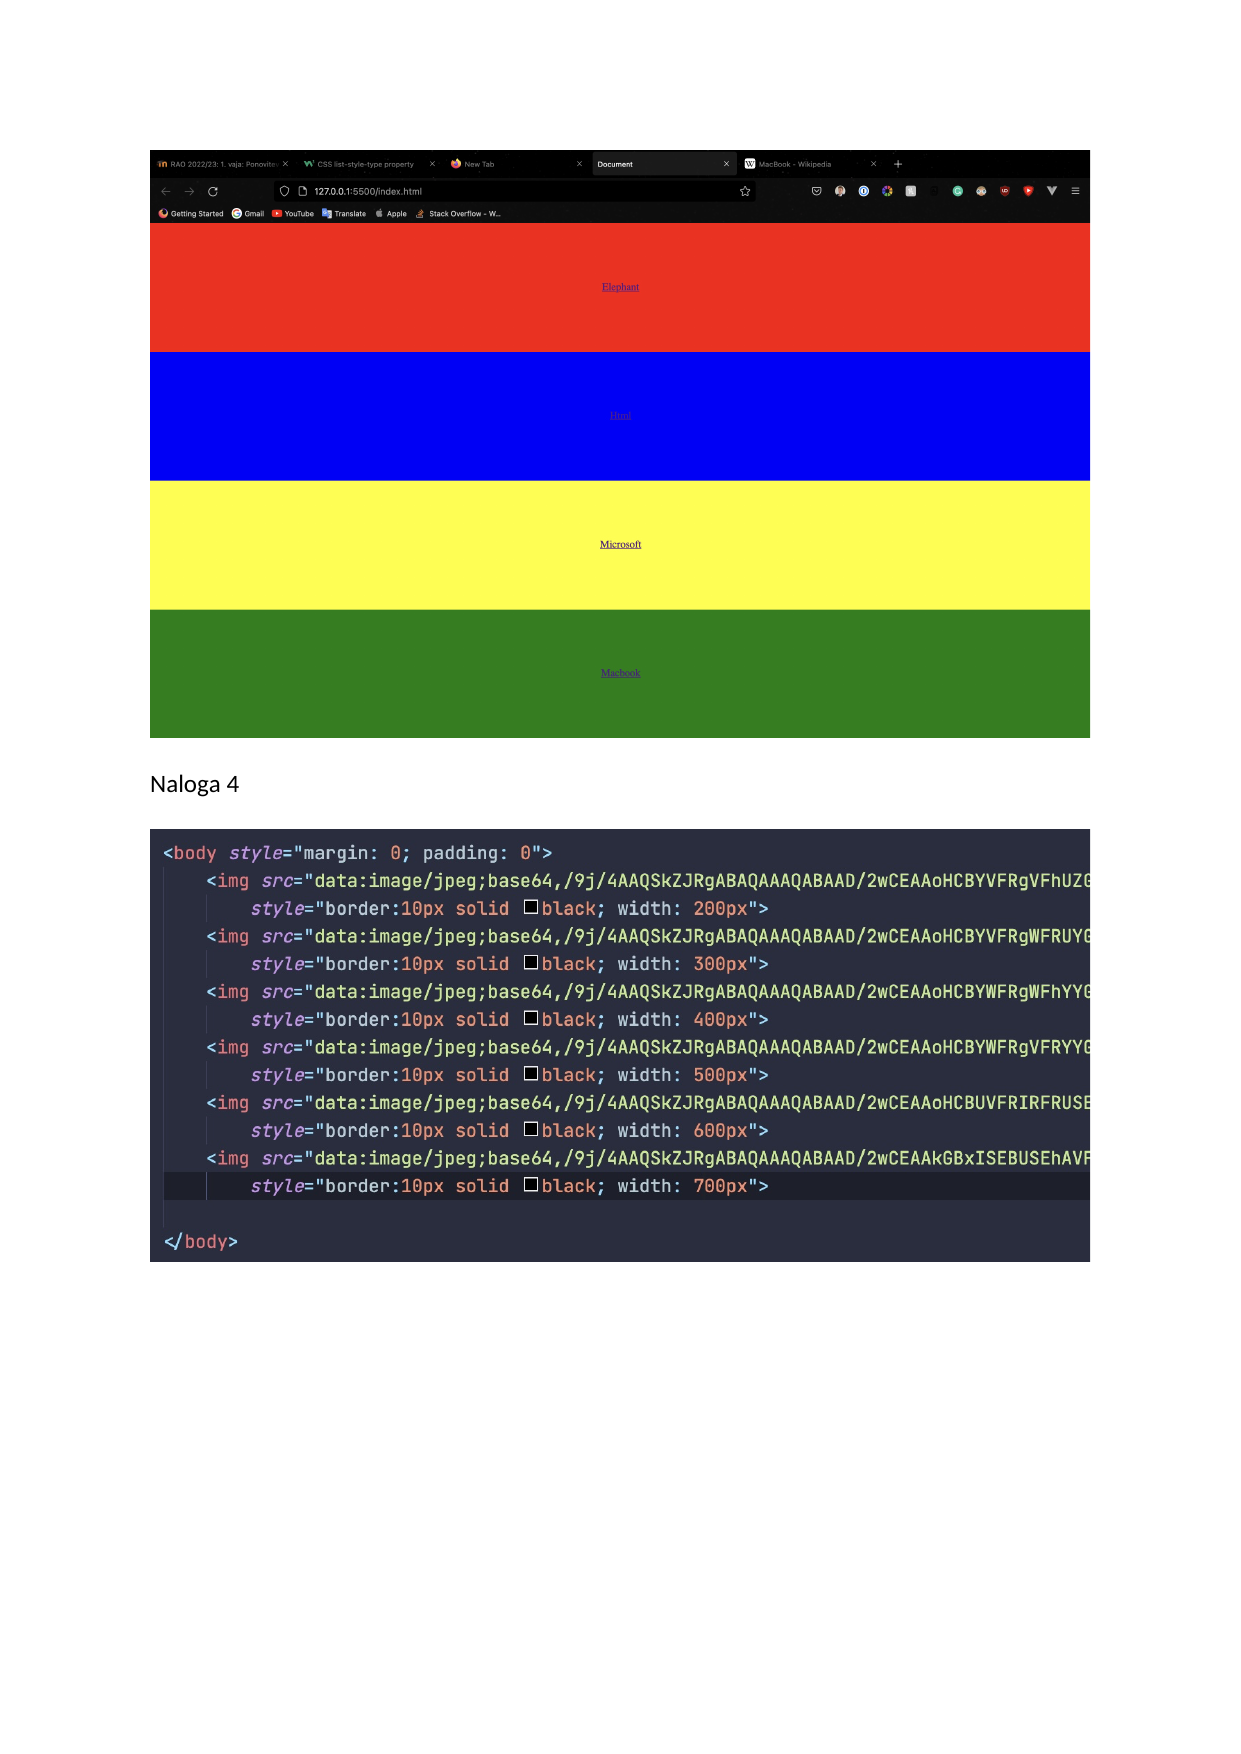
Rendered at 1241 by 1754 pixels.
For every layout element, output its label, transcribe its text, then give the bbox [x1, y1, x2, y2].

picture [150, 829, 1091, 1262]
picture [150, 150, 1091, 738]
text Naloga 4 [150, 768, 1090, 799]
